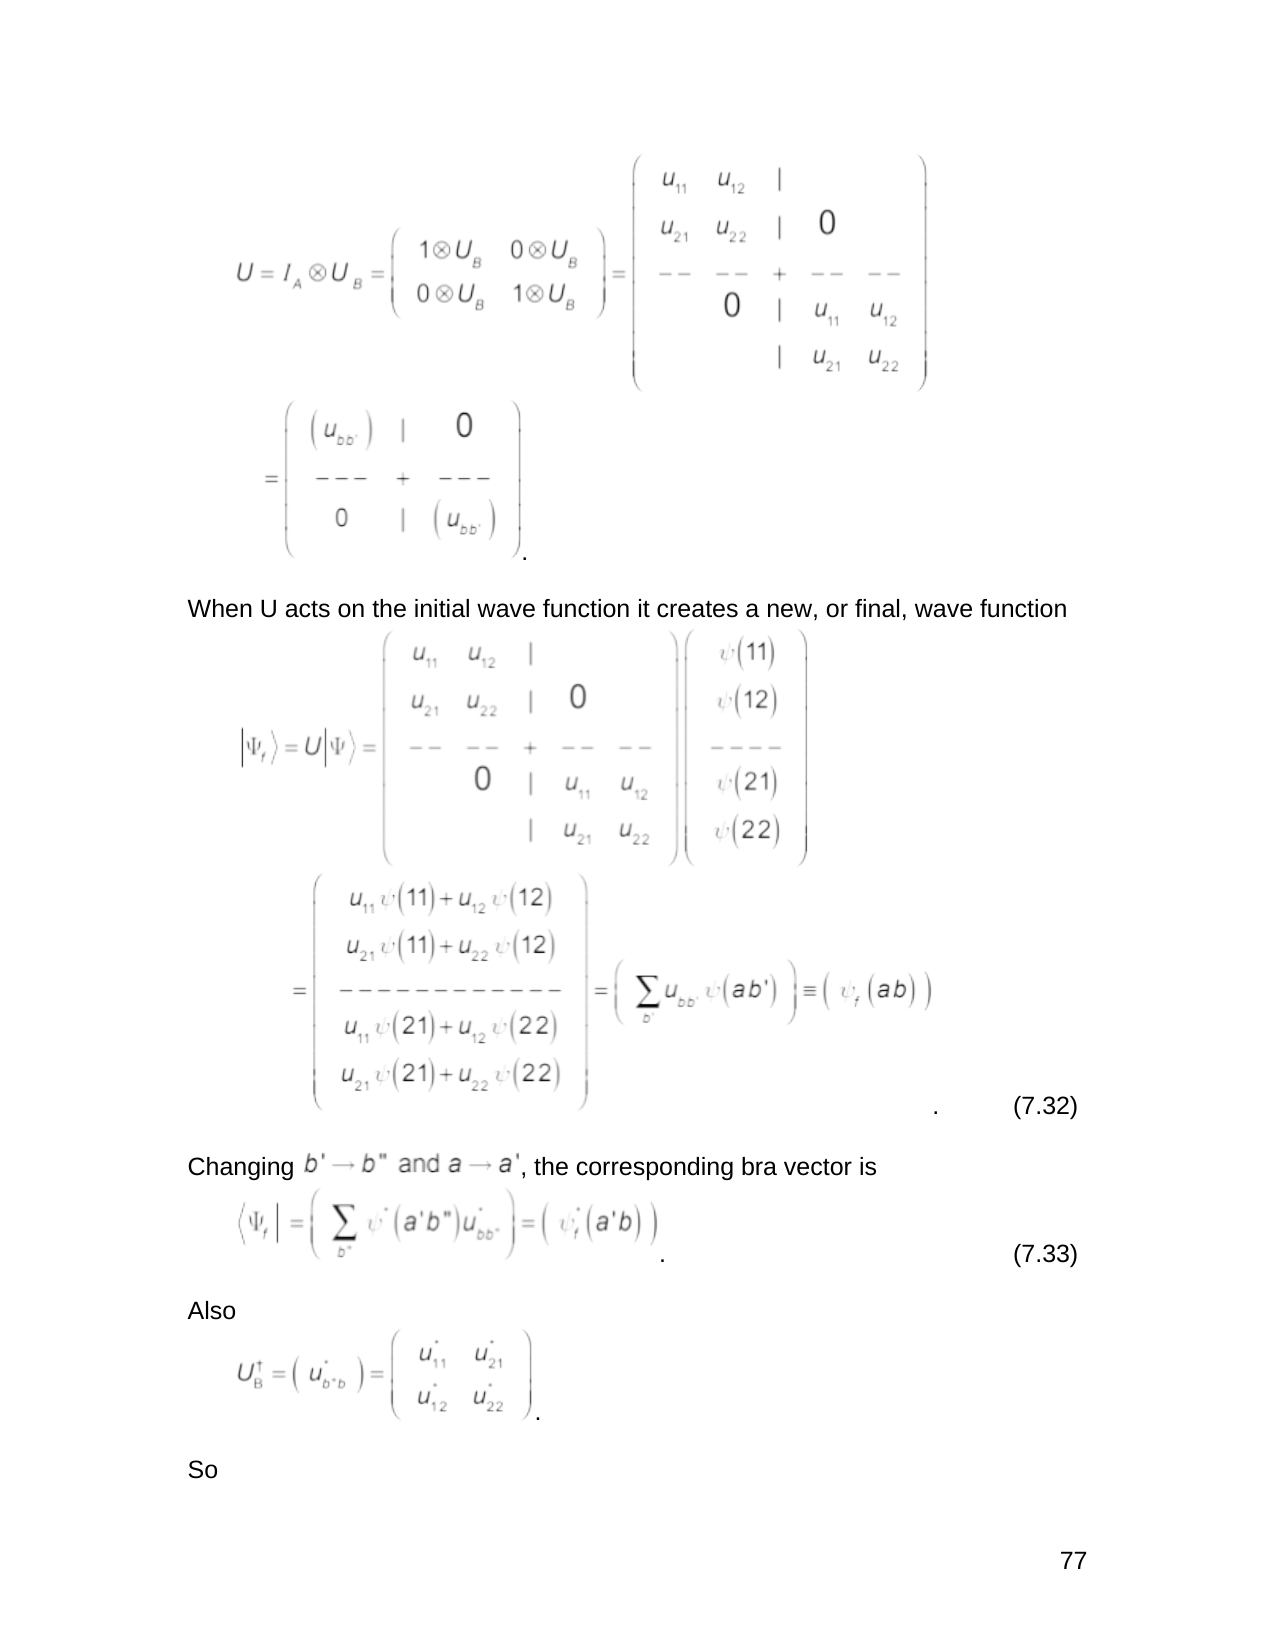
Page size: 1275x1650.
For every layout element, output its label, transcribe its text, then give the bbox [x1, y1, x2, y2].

text Changing , the corresponding bra vector is [187, 1148, 1087, 1181]
text . [187, 1325, 1087, 1426]
text When U acts on the initial wave function it creates a new, or final, wave function [187, 594, 1087, 623]
text . (7.32) [187, 869, 1087, 1120]
text . [187, 396, 1087, 565]
text Also [187, 1296, 1087, 1325]
text . (7.33) [187, 1181, 1087, 1267]
text So [187, 1455, 1087, 1483]
